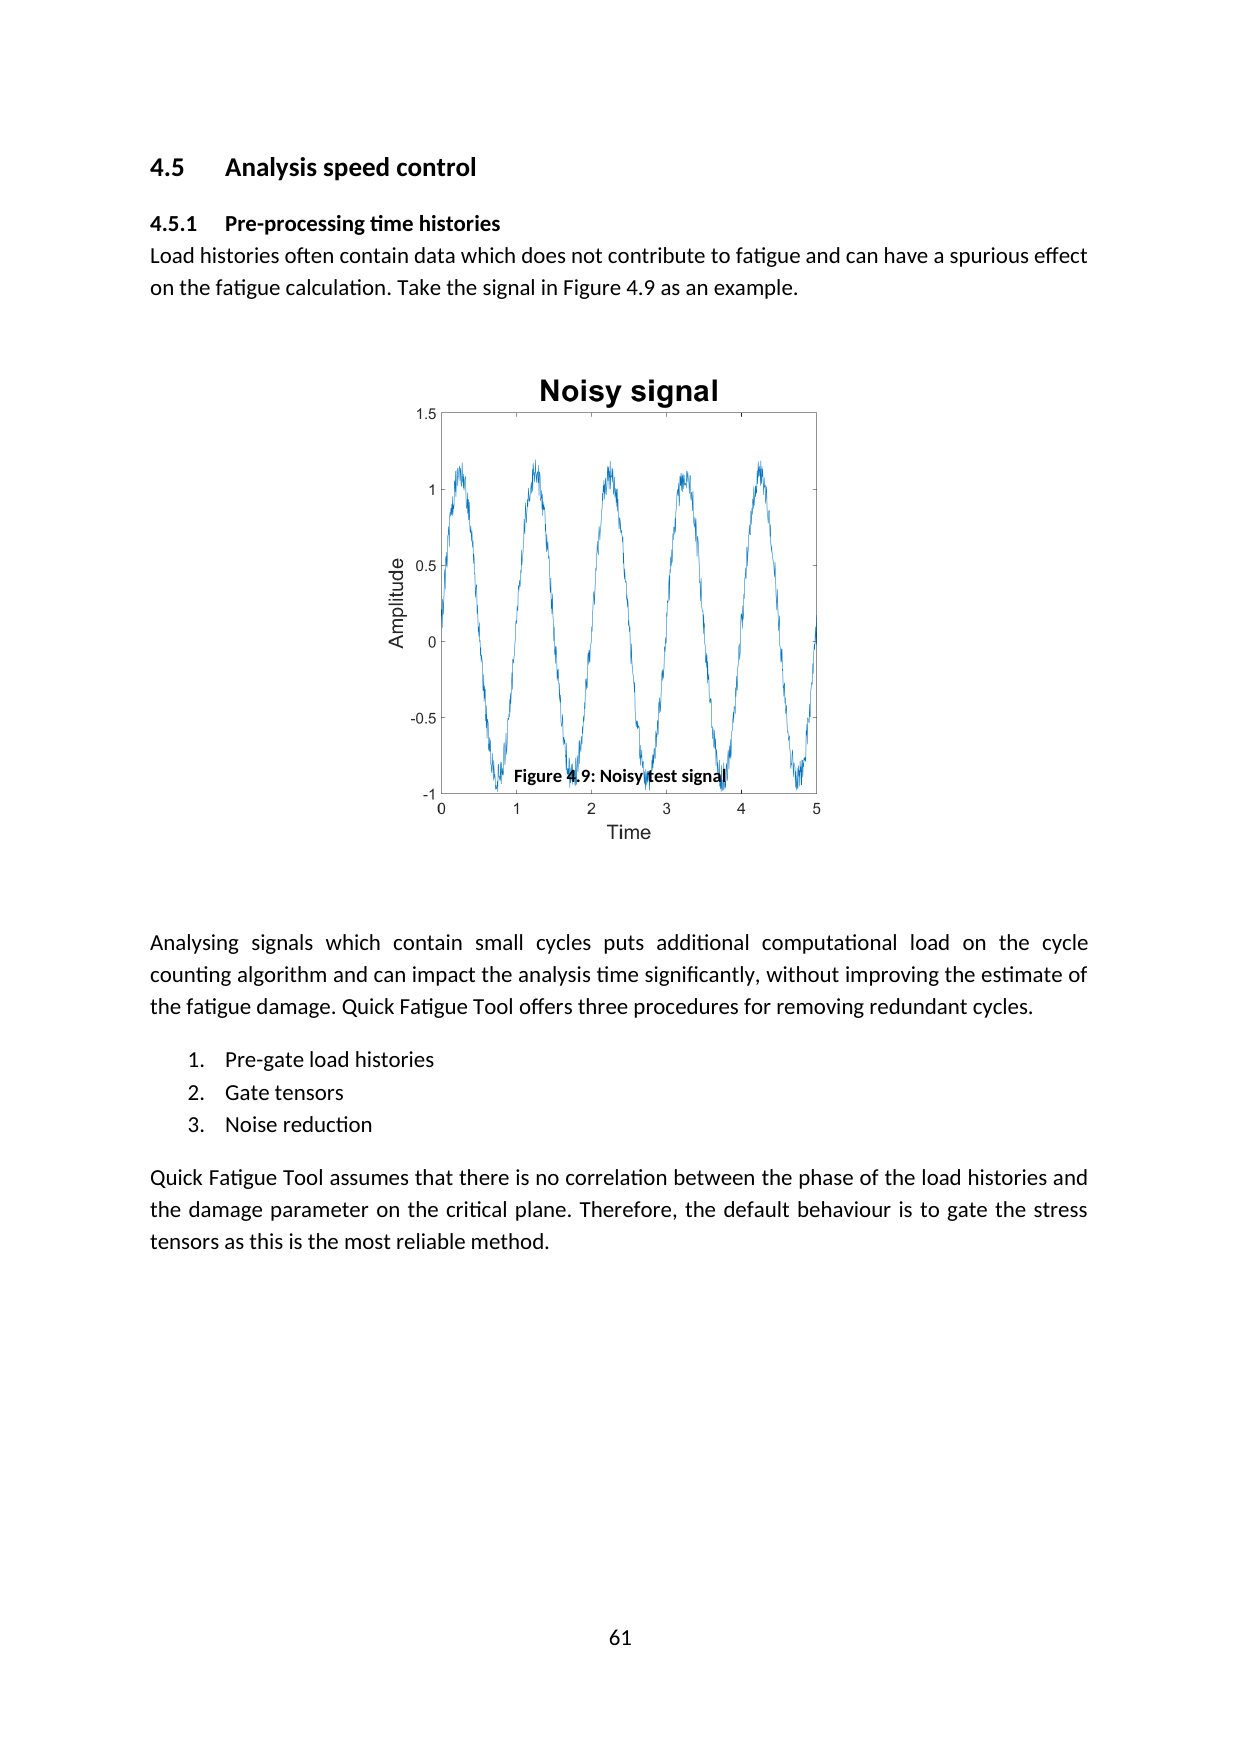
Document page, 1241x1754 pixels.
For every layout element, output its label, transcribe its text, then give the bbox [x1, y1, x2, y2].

subtitle 4.5 Analysis speed control [150, 150, 1090, 183]
list Noise reduction [187, 1110, 1090, 1138]
text Quick Fatigue Tool assumes that there is no correlation between the phase of the load histories and the damage parameter on the critical plane. Therefore, the default behaviour is to gate the stress tensors as this is the most reliable method. [150, 1163, 1090, 1255]
list Gate tensors [187, 1078, 1090, 1106]
list Pre-gate load histories [187, 1046, 1090, 1073]
text Load histories often contain data which does not contribute to fatigue and can have a spurious effect on the fatigue calculation. Take the signal in Figure 4.9 as an example. [150, 241, 1090, 301]
picture [378, 367, 862, 846]
subtitle 4.5.1 Pre-processing time histories [150, 209, 1090, 237]
